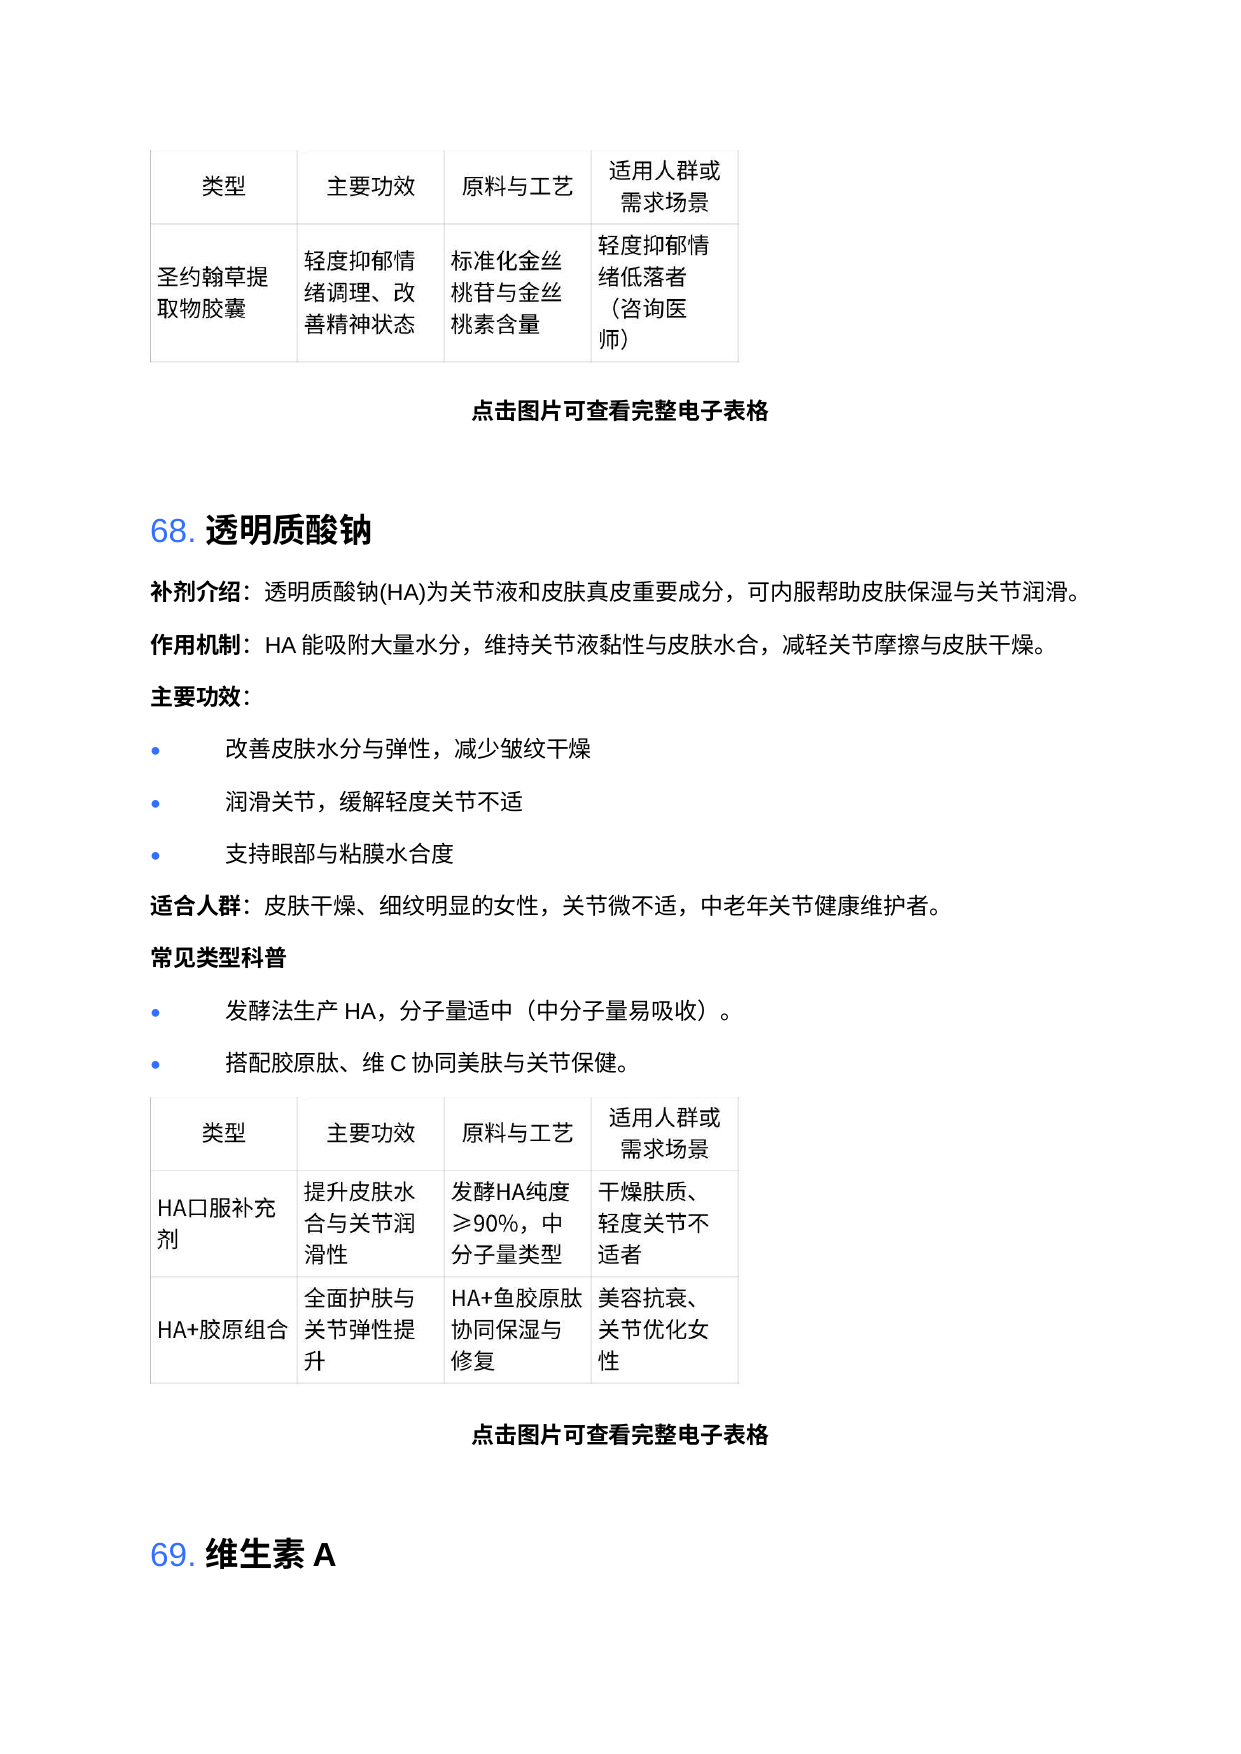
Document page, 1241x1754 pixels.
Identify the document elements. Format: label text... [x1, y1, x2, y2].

picture [150, 150, 1013, 363]
text 69. 维生素A [150, 1528, 1090, 1576]
text 作用机制：HA能吸附大量水分，维持关节液黏性与皮肤水合，减轻关节摩擦与皮肤干燥。 [150, 626, 1090, 660]
list 改善皮肤水分与弹性，减少皱纹干燥 [150, 731, 1090, 764]
list 搭配胶原肽、维C协同美肤与关节保健。 [150, 1045, 1090, 1078]
picture [150, 1097, 1013, 1387]
text 常见类型科普 [150, 940, 1090, 973]
text 适合人群：皮肤干燥、细纹明显的女性，关节微不适，中老年关节健康维护者。 [150, 888, 1090, 921]
list 支持眼部与粘膜水合度 [150, 836, 1090, 869]
text 点击图片可查看完整电子表格 [150, 1417, 1090, 1450]
text 补剂介绍：透明质酸钠(HA)为关节液和皮肤真皮重要成分，可内服帮助皮肤保湿与关节润滑。 [150, 574, 1090, 607]
list 发酵法生产HA，分子量适中（中分子量易吸收）。 [150, 992, 1090, 1026]
text 68. 透明质酸钠 [150, 504, 1090, 552]
text 主要功效： [150, 679, 1090, 712]
list 润滑关节，缓解轻度关节不适 [150, 783, 1090, 817]
text 点击图片可查看完整电子表格 [150, 393, 1090, 426]
